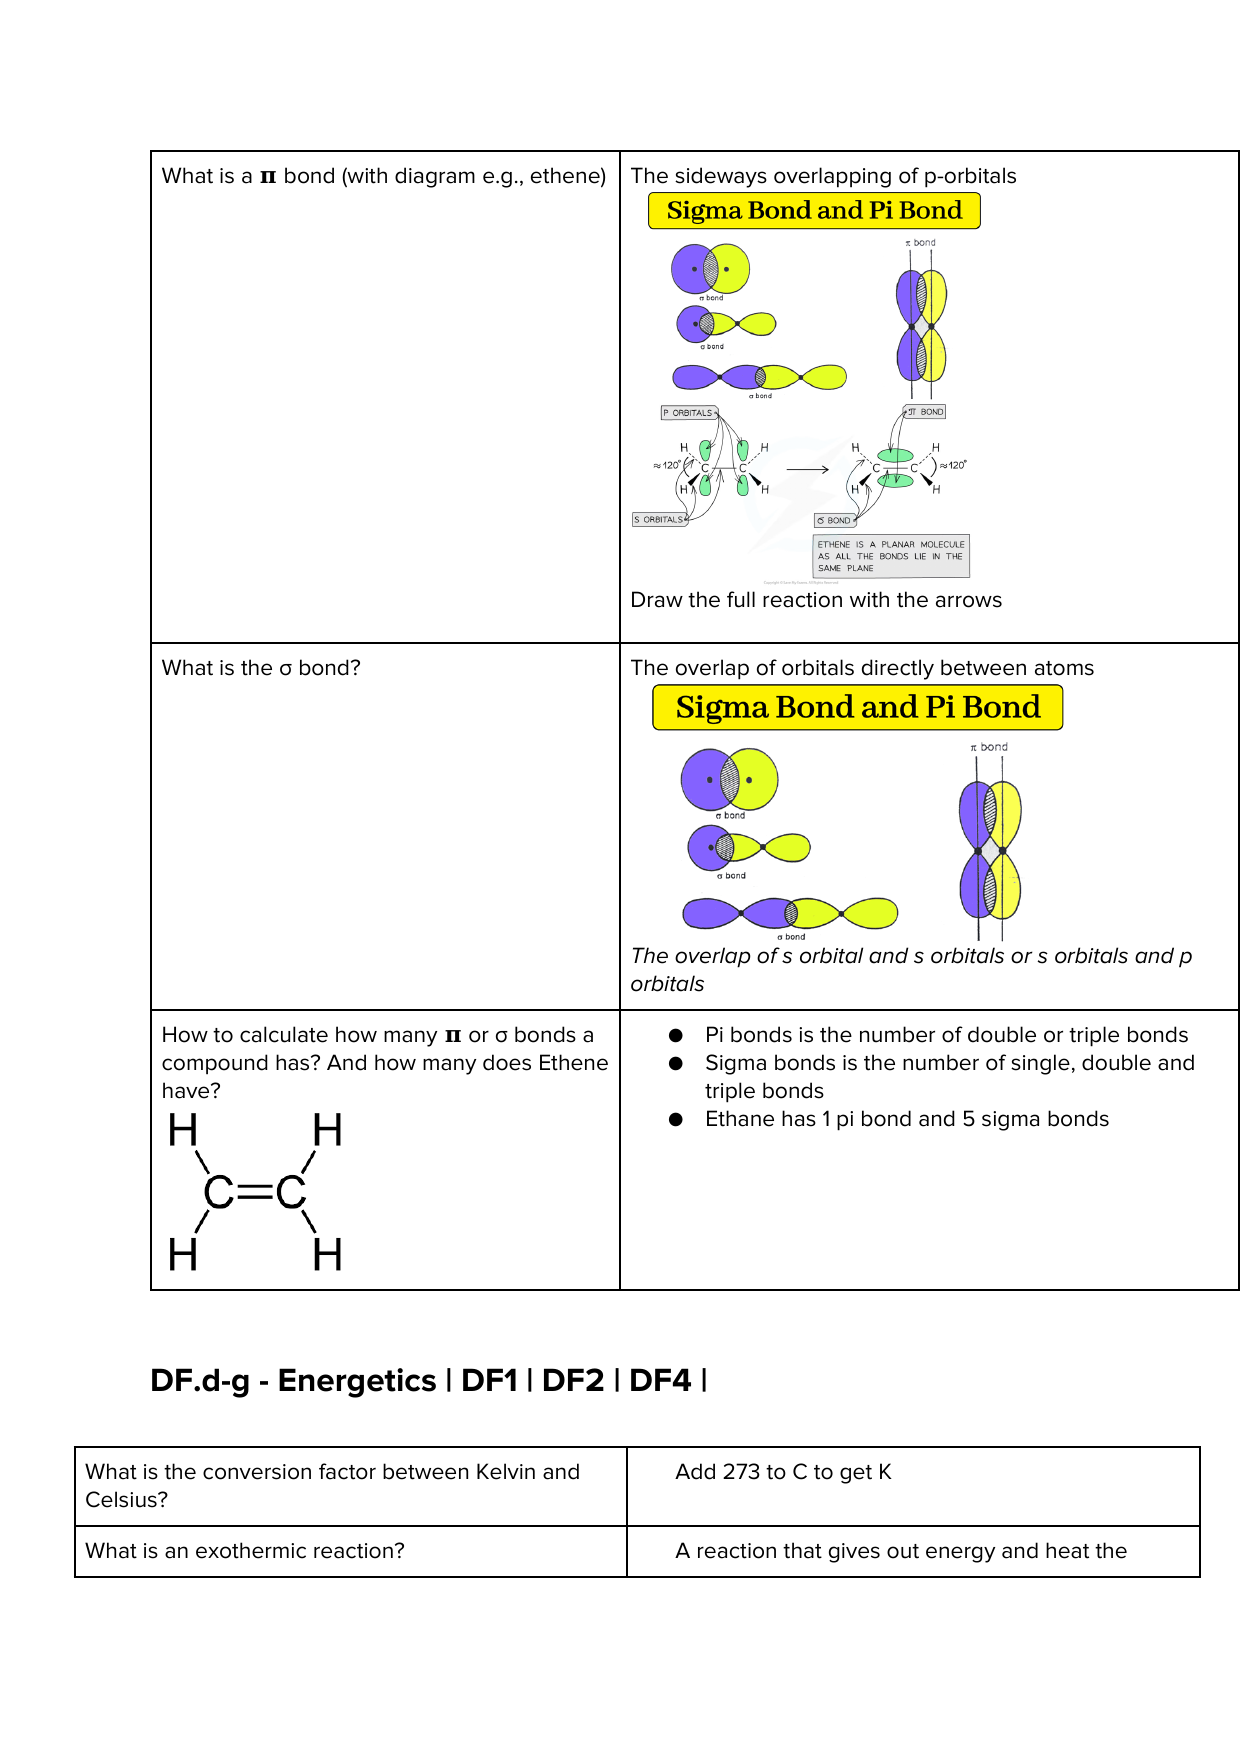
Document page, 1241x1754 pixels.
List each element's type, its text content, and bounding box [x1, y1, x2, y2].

picture [630, 190, 1003, 587]
picture [161, 1105, 349, 1279]
table_cell What is the σ bond? [152, 644, 619, 1009]
table_cell The sideways overlapping of p-orbitals Draw the full reaction with the arrows [621, 152, 1238, 642]
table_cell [628, 1527, 1199, 1576]
table_header Add 273 to C to get K [628, 1448, 1199, 1525]
table_cell What is a 𝛑 bond (with diagram e.g., ethene) [152, 152, 619, 642]
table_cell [76, 1527, 626, 1576]
subtitle DF.d-g - Energetics | DF1 | DF2 | DF4 | [150, 1361, 1090, 1401]
table_header What is the conversion factor between Kelvin and Celsius? [76, 1448, 626, 1525]
table_cell Pi bonds is the number of double or triple bonds Sigma bonds is the number of single, double and triple bonds Ethane has 1 pi bond and 5 sigma bonds [621, 1011, 1238, 1289]
table_cell How to calculate how many 𝛑 or σ bonds a compound has? And how many does Ethene have? [152, 1011, 619, 1289]
picture [630, 682, 1091, 943]
table_cell The overlap of orbitals directly between atoms The overlap of s orbital and s orbitals or s orbitals and p orbitals [621, 644, 1238, 1009]
